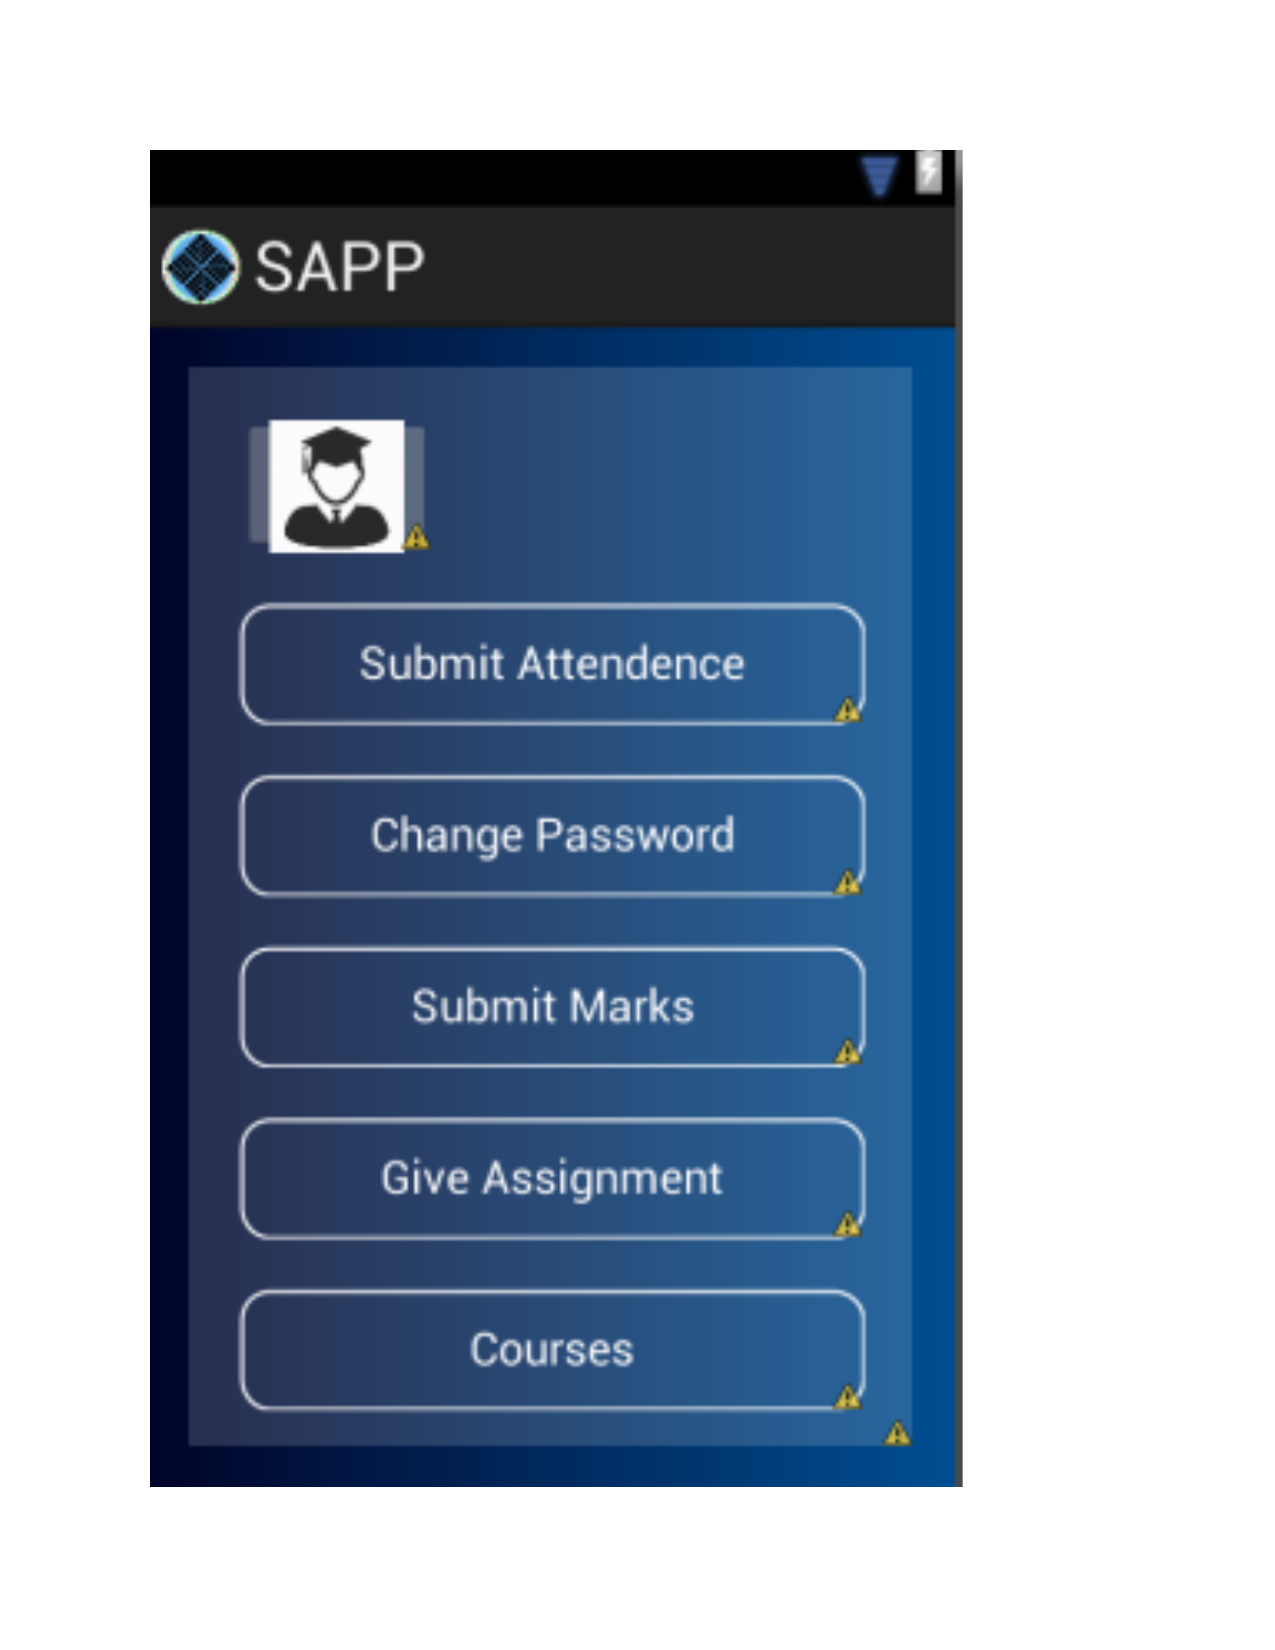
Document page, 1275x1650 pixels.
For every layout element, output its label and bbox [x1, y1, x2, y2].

picture [150, 150, 963, 1487]
